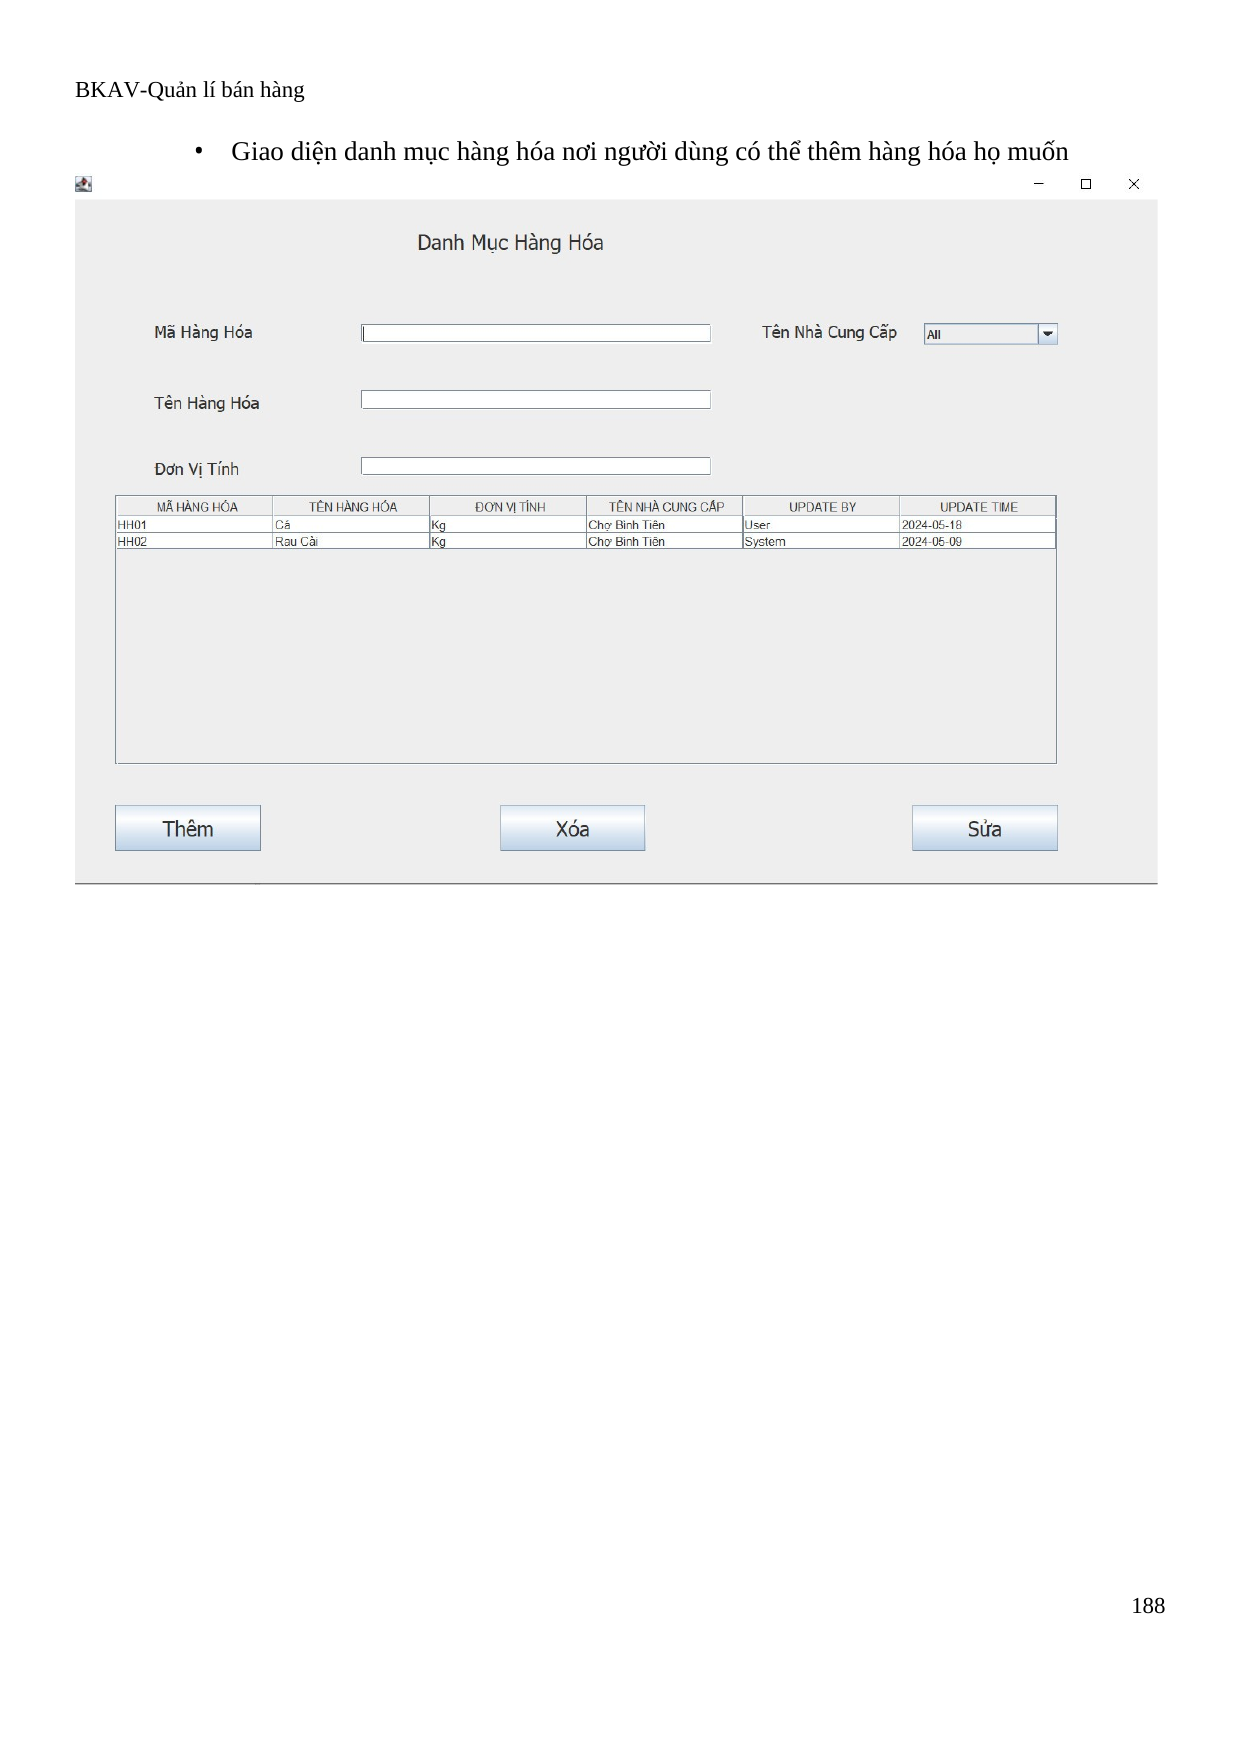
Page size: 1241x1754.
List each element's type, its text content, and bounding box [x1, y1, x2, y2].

picture [75, 173, 1158, 885]
list Giao diện danh mục hàng hóa nơi người dùng có thể thêm hàng hóa họ muốn [194, 132, 1165, 168]
